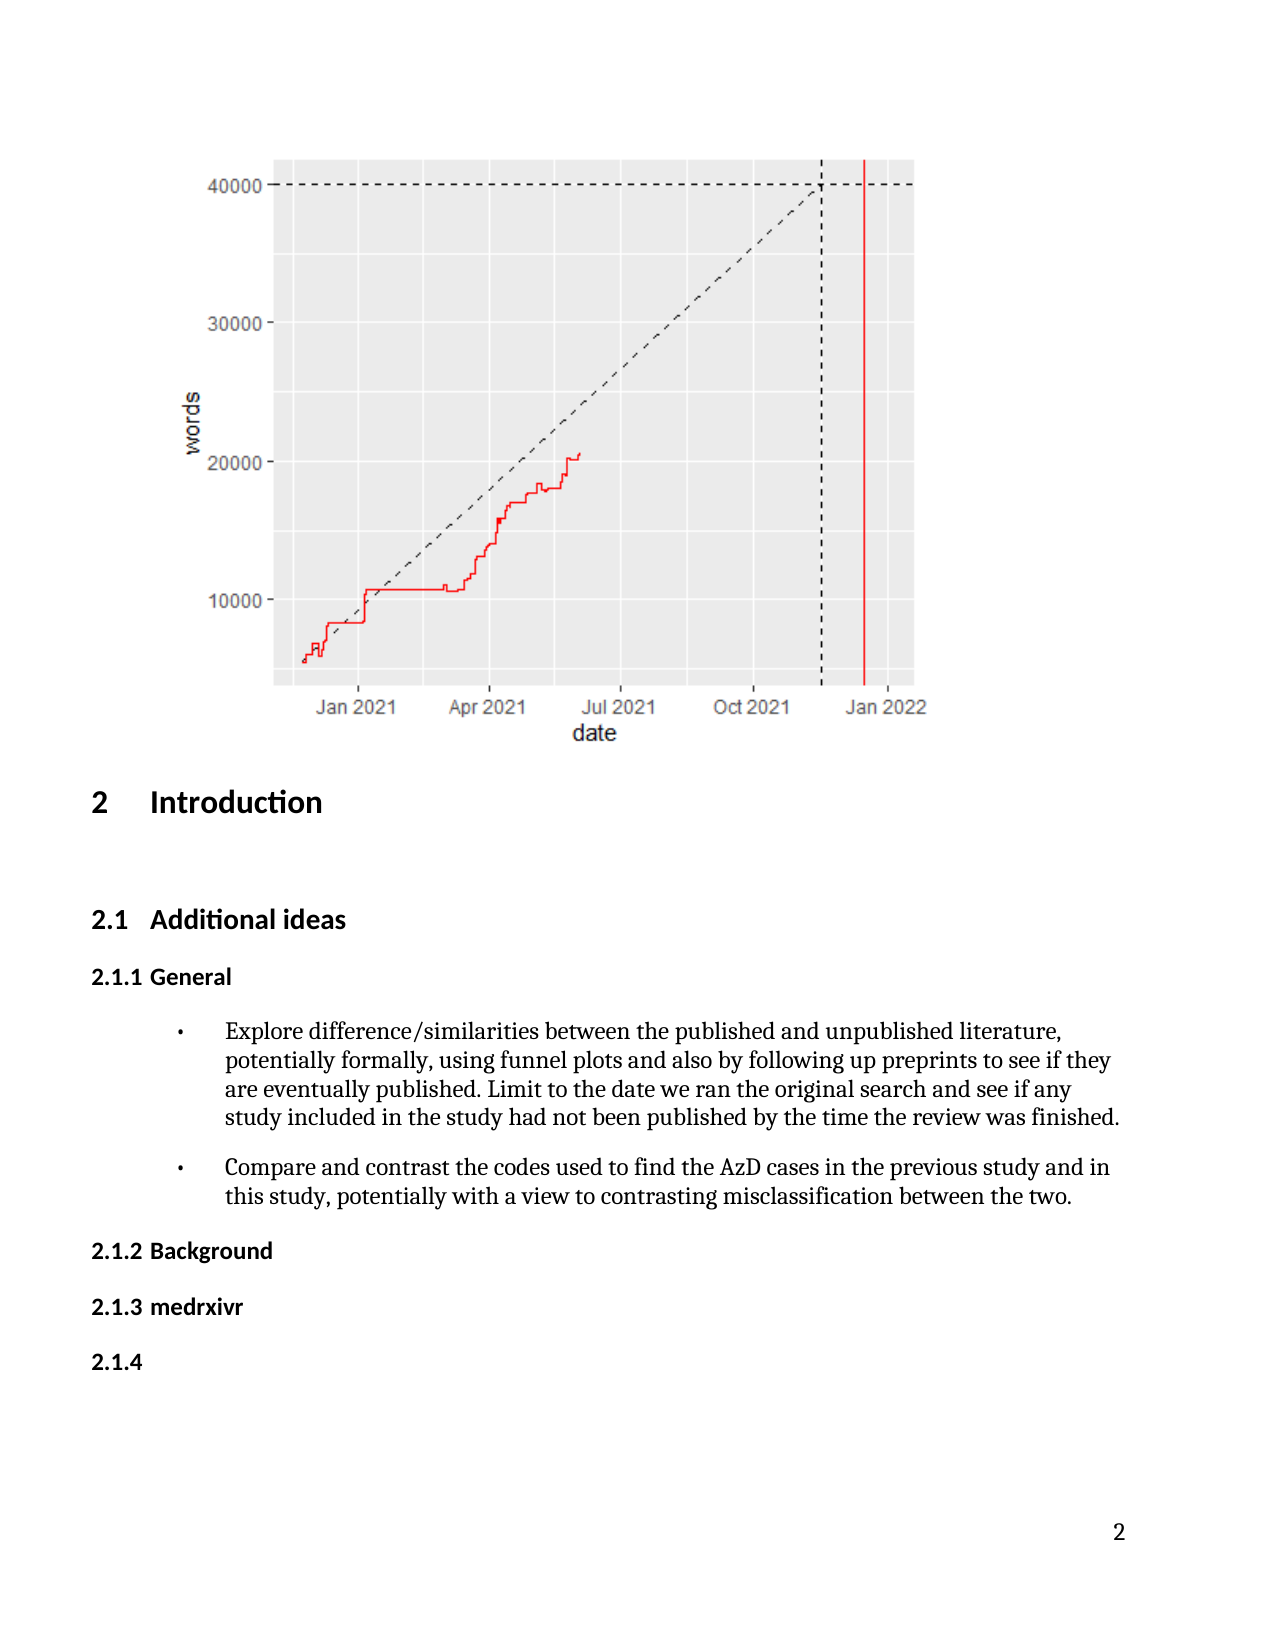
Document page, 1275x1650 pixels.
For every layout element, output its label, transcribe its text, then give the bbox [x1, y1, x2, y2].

subtitle medrxivr [91, 1291, 1125, 1321]
subtitle Introduction [91, 781, 1125, 822]
list Compare and contrast the codes used to find the AzD cases in the previous study and in this study, potentially with a view to contrasting misclassification between the two. [175, 1153, 1125, 1210]
subtitle General [91, 961, 1125, 992]
picture [168, 150, 927, 757]
subtitle Background [91, 1235, 1125, 1266]
list Explore difference/similarities between the published and unpublished literature, potentially formally, using funnel plots and also by following up preprints to see if they are eventually published. Limit to the date we ran the original search and see if any study included in the study had not been published by the time the review was finished. [175, 1017, 1125, 1132]
subtitle Additional ideas [91, 901, 1125, 936]
